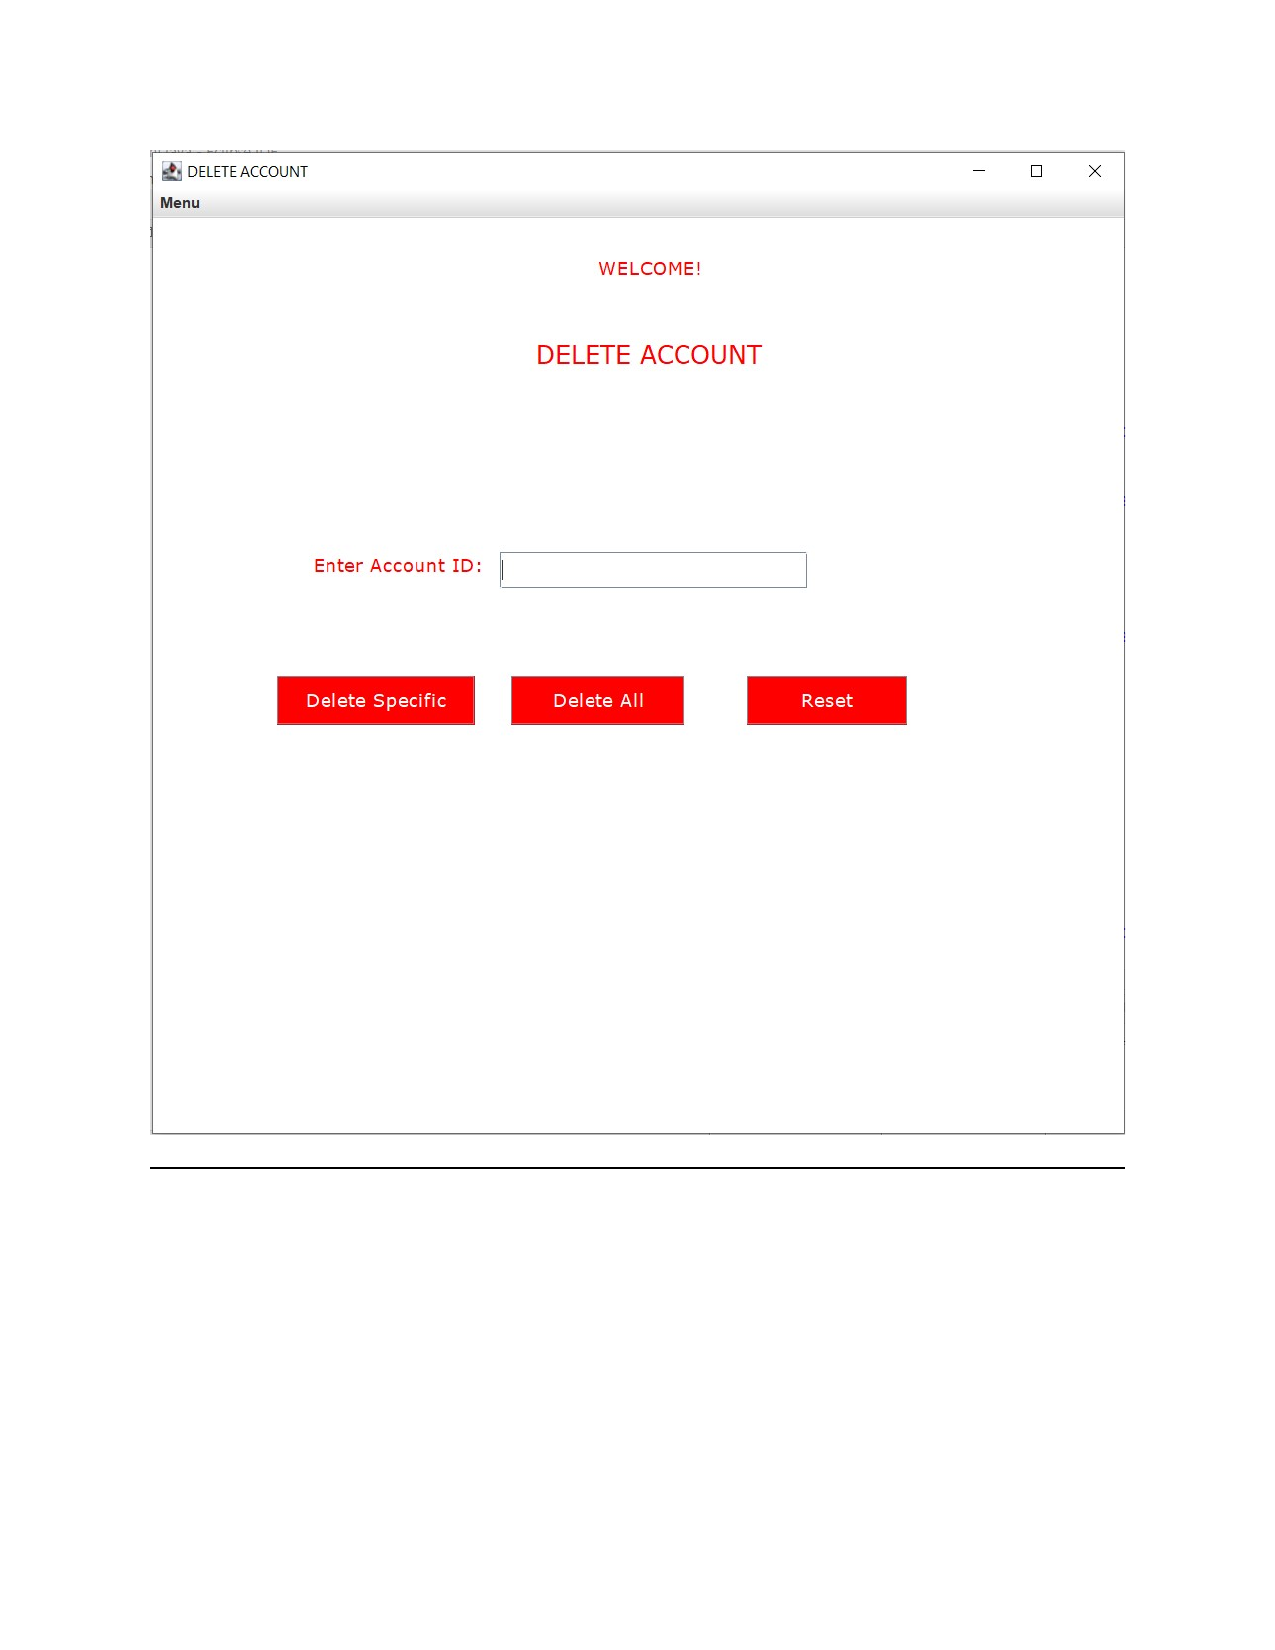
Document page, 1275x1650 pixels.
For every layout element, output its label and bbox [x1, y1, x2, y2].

picture [150, 150, 1125, 1135]
